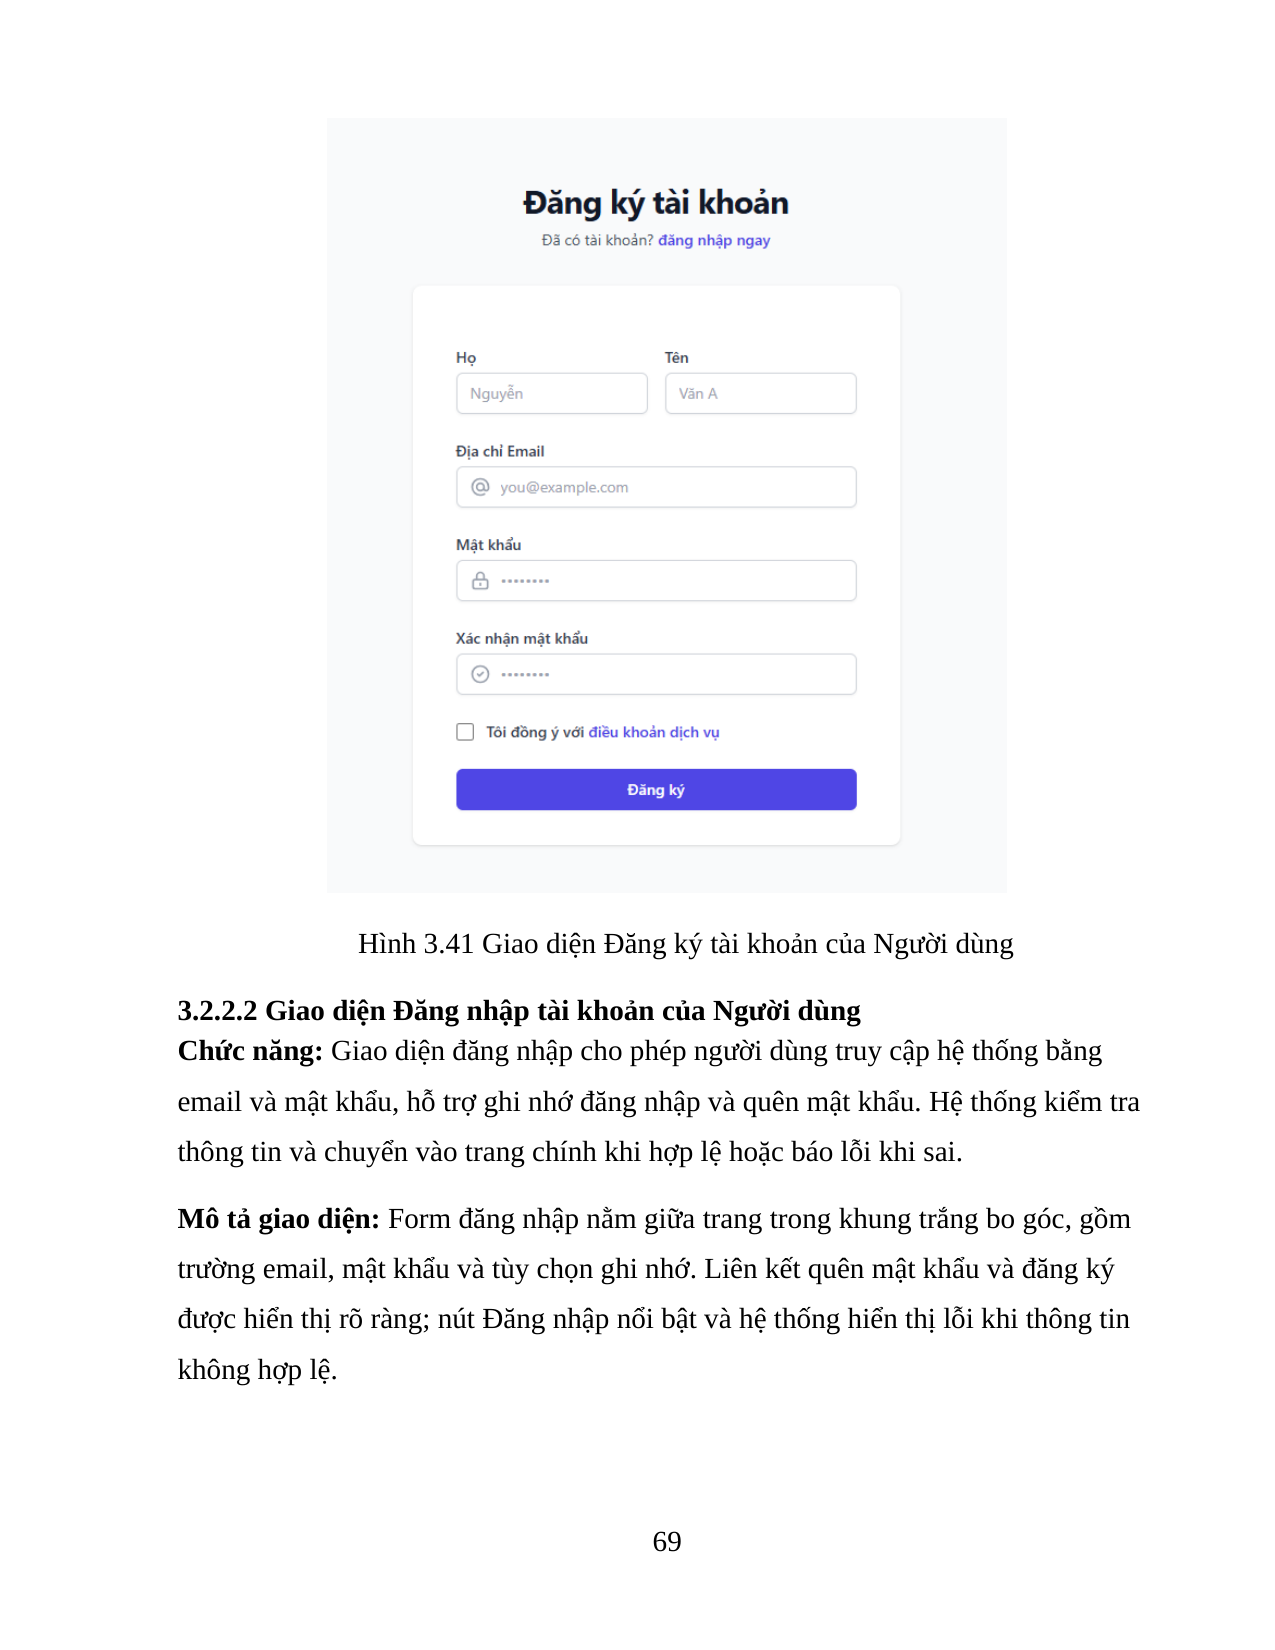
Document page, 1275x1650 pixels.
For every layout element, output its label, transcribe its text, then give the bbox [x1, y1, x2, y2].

subtitle 3.2.2.2 Giao diện Đăng nhập tài khoản của Người dùng [177, 993, 1157, 1027]
text Hình 3.41 Giao diện Đăng ký tài khoản của Người dùng [215, 926, 1157, 959]
text Chức năng: Giao diện đăng nhập cho phép người dùng truy cập hệ thống bằng email và mật khẩu, hỗ trợ ghi nhớ đăng nhập và quên mật khẩu. Hệ thống kiểm tra thông tin và chuyển vào trang chính khi hợp lệ hoặc báo lỗi khi sai. [177, 1033, 1157, 1167]
text Mô tả giao diện: Form đăng nhập nằm giữa trang trong khung trắng bo góc, gồm trường email, mật khẩu và tùy chọn ghi nhớ. Liên kết quên mật khẩu và đăng ký được hiển thị rõ ràng; nút Đăng nhập nổi bật và hệ thống hiển thị lỗi khi thông tin không hợp lệ. [177, 1201, 1157, 1385]
picture [327, 118, 1007, 893]
